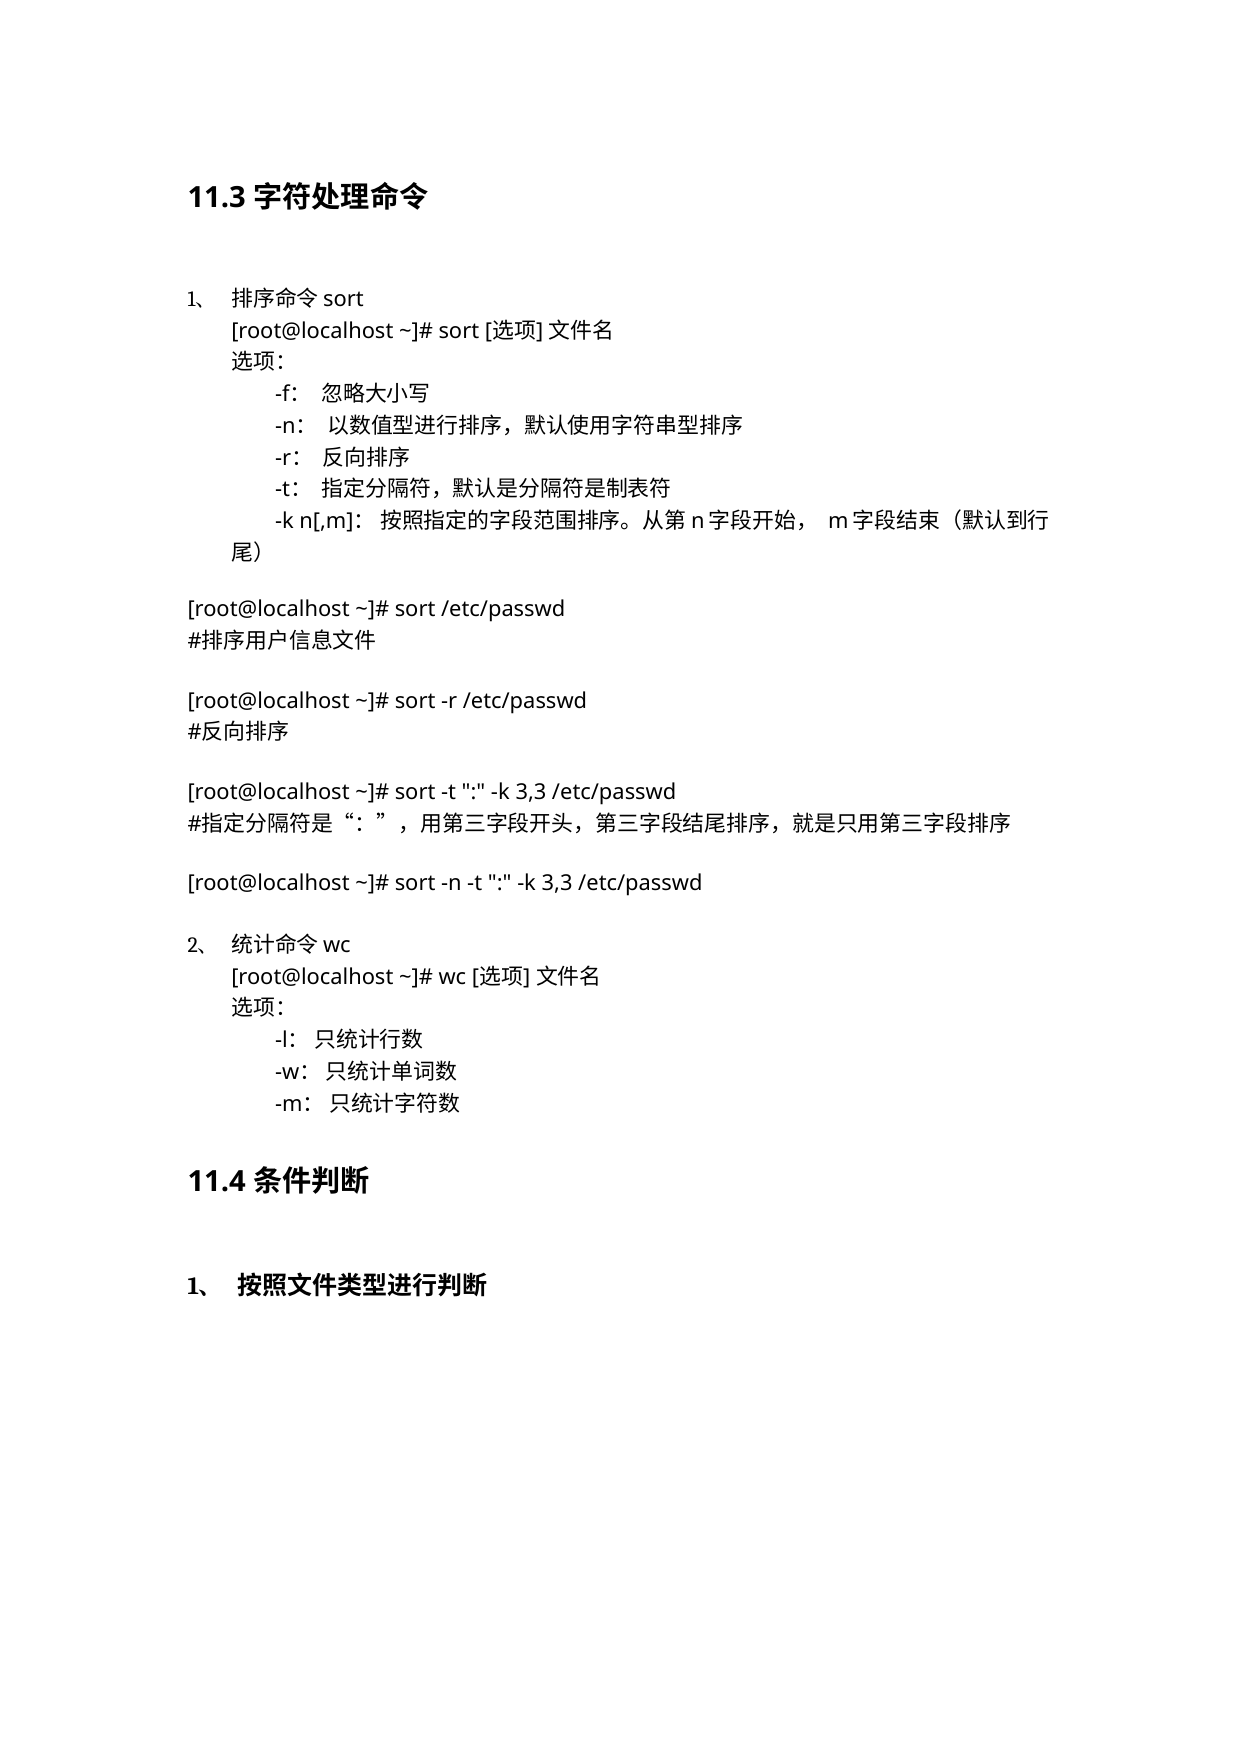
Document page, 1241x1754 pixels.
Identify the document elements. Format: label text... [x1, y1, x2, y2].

text [root@localhost ~]# sort -r /etc/passwd [187, 684, 1053, 714]
list 排序命令sort [187, 281, 1053, 313]
text #指定分隔符是“：”，用第三字段开头，第三字段结尾排序，就是只用第三字段排序 [187, 806, 1053, 837]
text -l： 只统计行数 [231, 1022, 1053, 1054]
text 选项： [231, 344, 1053, 376]
text #反向排序 [187, 714, 1053, 746]
list 统计命令wc [187, 927, 1053, 959]
text -w： 只统计单词数 [231, 1054, 1053, 1086]
subtitle 11.3 字符处理命令 [187, 162, 1053, 227]
text [root@localhost ~]# sort -n -t ":" -k 3,3 /etc/passwd [187, 867, 1053, 897]
subtitle 11.4 条件判断 [187, 1147, 1053, 1212]
text [root@localhost ~]# sort -t ":" -k 3,3 /etc/passwd [187, 776, 1053, 806]
text -n： 以数值型进行排序，默认使用字符串型排序 [231, 408, 1053, 439]
text -r： 反向排序 [231, 439, 1053, 471]
text -m： 只统计字符数 [231, 1086, 1053, 1117]
text [root@localhost ~]# sort [选项] 文件名 [231, 313, 1053, 344]
text #排序用户信息文件 [187, 623, 1053, 655]
text -f： 忽略大小写 [231, 376, 1053, 408]
text -k n[,m]： 按照指定的字段范围排序。从第n字段开始， m字段结束（默认到行尾） [231, 503, 1053, 567]
text -t： 指定分隔符，默认是分隔符是制表符 [231, 471, 1053, 503]
list 按照文件类型进行判断 [187, 1265, 1053, 1302]
text [root@localhost ~]# wc [选项] 文件名 [231, 959, 1053, 990]
text [root@localhost ~]# sort /etc/passwd [187, 593, 1053, 623]
text 选项： [231, 990, 1053, 1022]
